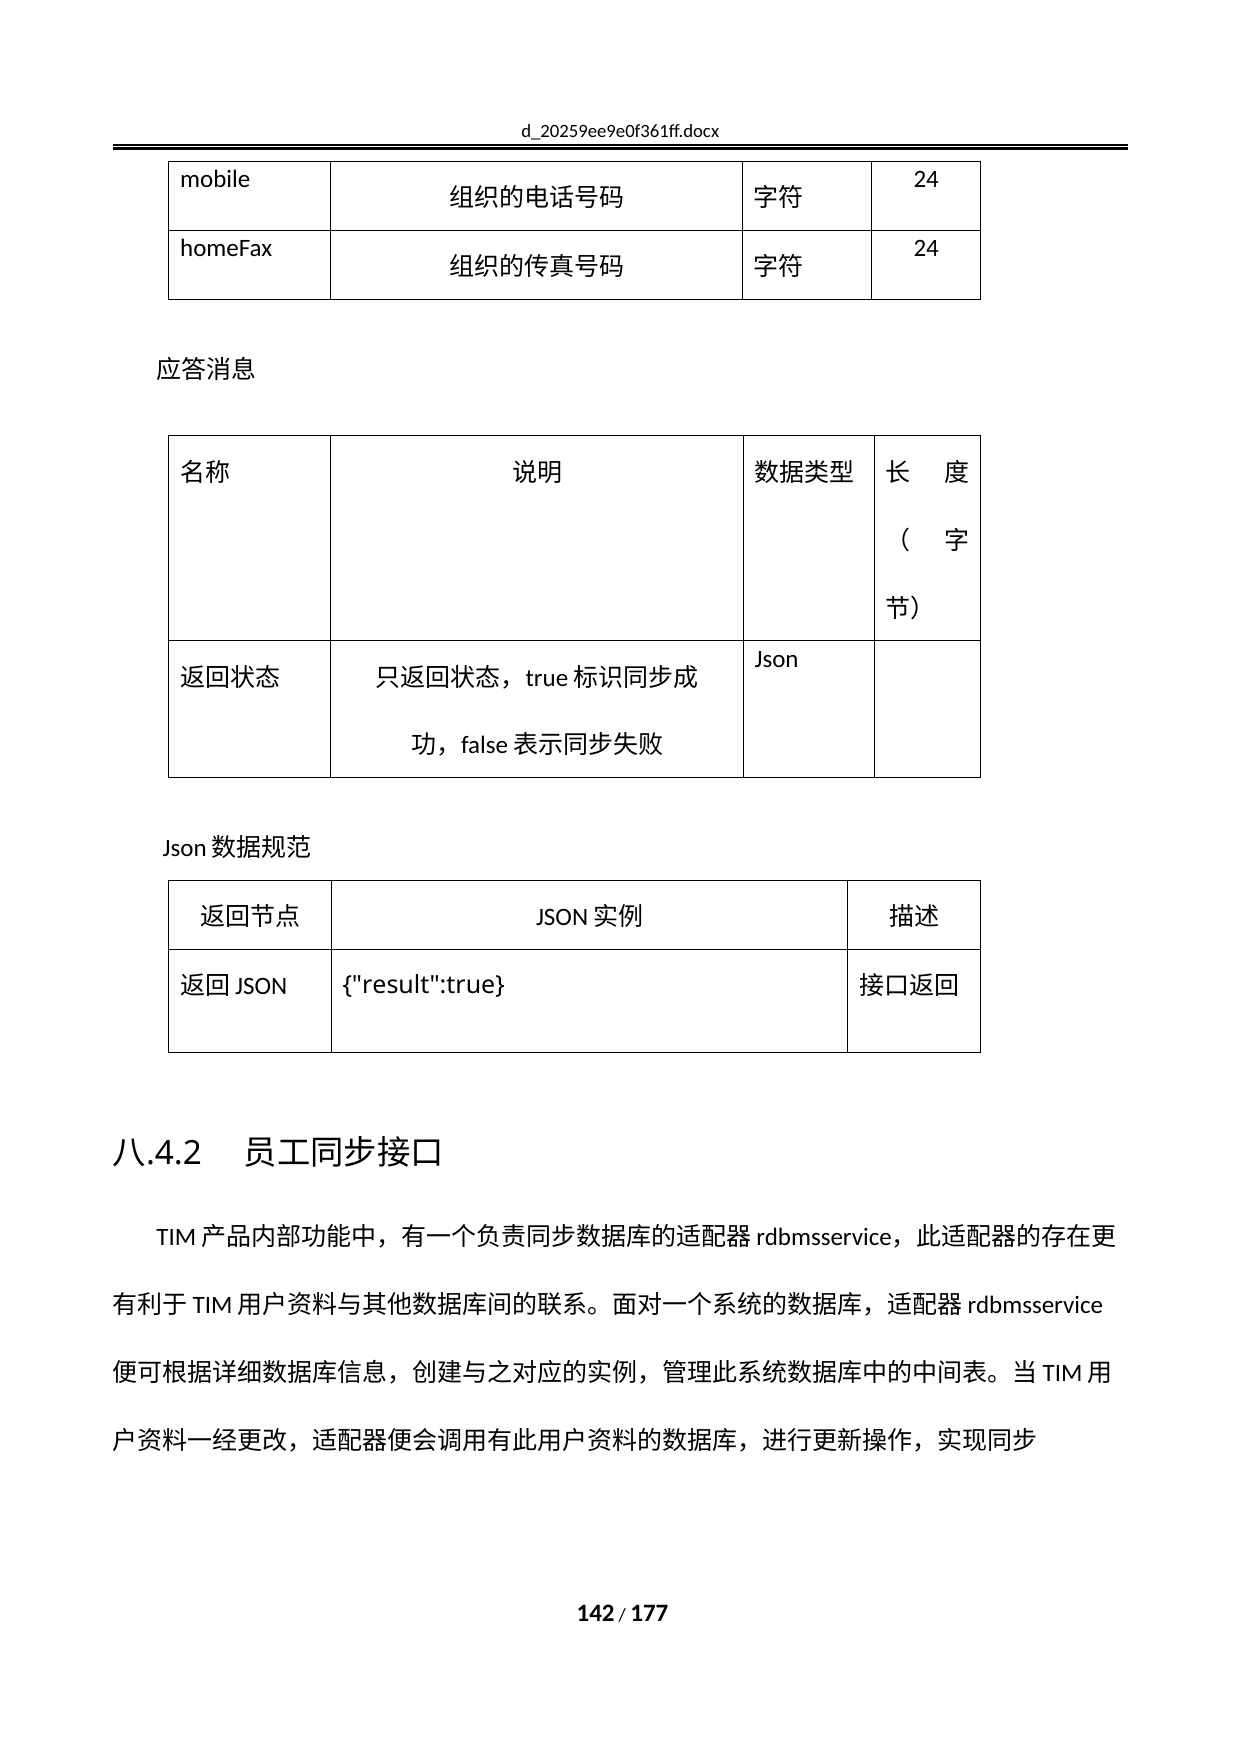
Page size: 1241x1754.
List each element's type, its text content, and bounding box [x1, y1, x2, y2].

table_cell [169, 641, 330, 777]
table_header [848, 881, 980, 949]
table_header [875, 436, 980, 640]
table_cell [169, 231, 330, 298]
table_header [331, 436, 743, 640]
text Json数据规范 [112, 812, 1128, 880]
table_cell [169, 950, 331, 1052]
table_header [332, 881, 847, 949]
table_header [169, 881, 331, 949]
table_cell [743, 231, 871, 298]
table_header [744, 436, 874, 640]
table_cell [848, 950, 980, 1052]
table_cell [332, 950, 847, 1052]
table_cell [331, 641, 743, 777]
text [112, 1201, 1128, 1473]
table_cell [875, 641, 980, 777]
text 员工同步接口 [112, 1116, 1128, 1184]
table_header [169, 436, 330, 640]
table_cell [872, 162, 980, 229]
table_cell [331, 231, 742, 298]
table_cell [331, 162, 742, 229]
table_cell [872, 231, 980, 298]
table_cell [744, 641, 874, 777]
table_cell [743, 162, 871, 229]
text 应答消息 [112, 333, 1128, 401]
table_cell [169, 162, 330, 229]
